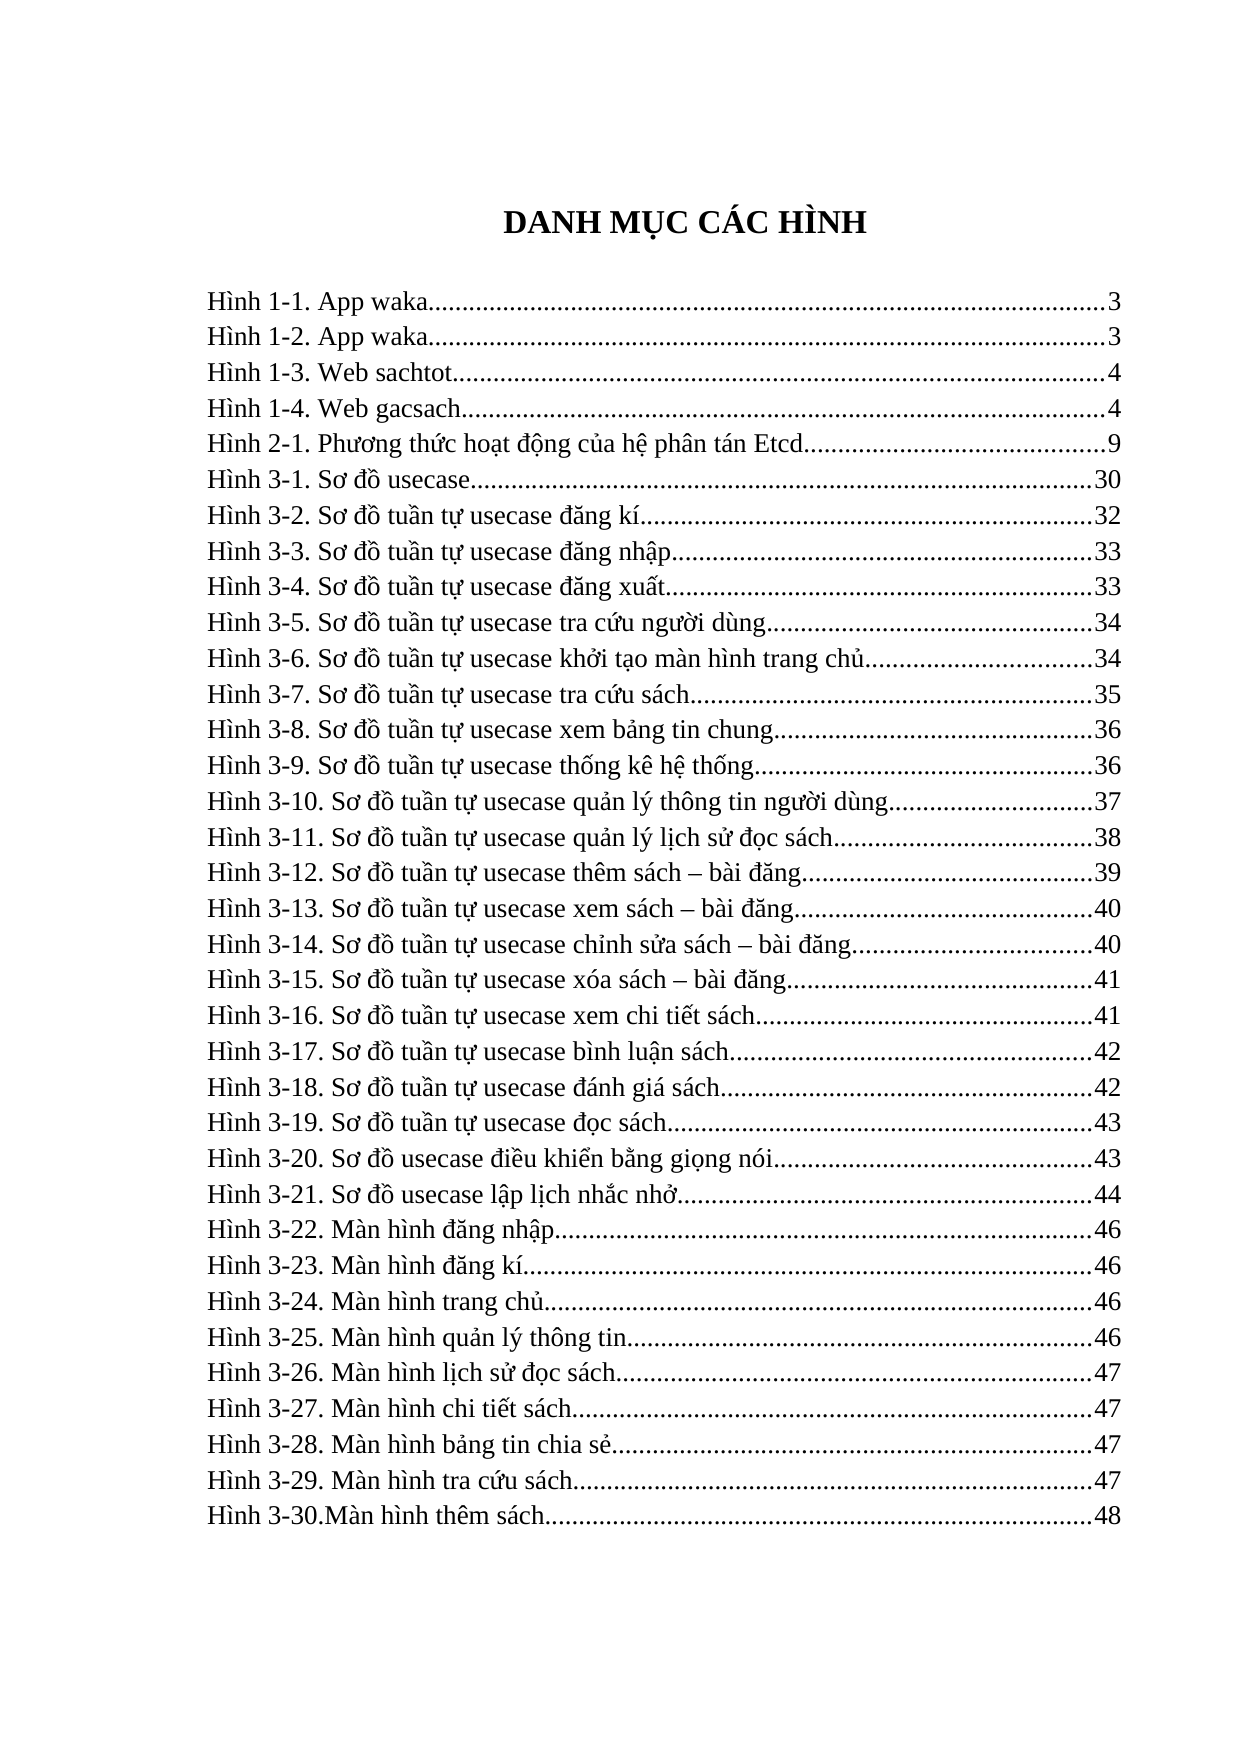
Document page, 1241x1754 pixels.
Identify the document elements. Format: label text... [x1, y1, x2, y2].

text Hình 2-1. Phương thức hoạt động của hệ phân tán Etcd 9 [207, 428, 1122, 459]
text Hình 3-7. Sơ đồ tuần tự usecase tra cứu sách 35 [207, 678, 1122, 709]
text Hình 3-28. Màn hình bảng tin chia sẻ 47 [207, 1428, 1122, 1459]
text Hình 3-22. Màn hình đăng nhập 46 [207, 1214, 1122, 1245]
text Hình 3-12. Sơ đồ tuần tự usecase thêm sách – bài đăng 39 [207, 856, 1122, 887]
text Hình 3-14. Sơ đồ tuần tự usecase chỉnh sửa sách – bài đăng 40 [207, 928, 1122, 959]
text Hình 1-4. Web gacsach 4 [207, 392, 1122, 423]
text Hình 1-2. App waka 3 [207, 320, 1122, 352]
text Hình 3-13. Sơ đồ tuần tự usecase xem sách – bài đăng 40 [207, 892, 1122, 923]
text Hình 3-16. Sơ đồ tuần tự usecase xem chi tiết sách 41 [207, 999, 1122, 1030]
text Hình 3-19. Sơ đồ tuần tự usecase đọc sách 43 [207, 1106, 1122, 1138]
text Hình 3-17. Sơ đồ tuần tự usecase bình luận sách 42 [207, 1035, 1122, 1066]
text Hình 3-1. Sơ đồ usecase 30 [207, 463, 1122, 494]
text Hình 1-1. App waka 3 [207, 285, 1122, 316]
text Hình 3-3. Sơ đồ tuần tự usecase đăng nhập 33 [207, 535, 1122, 566]
text Hình 3-25. Màn hình quản lý thông tin 46 [207, 1321, 1122, 1352]
text Hình 3-5. Sơ đồ tuần tự usecase tra cứu người dùng 34 [207, 606, 1122, 637]
text Hình 3-27. Màn hình chi tiết sách 47 [207, 1392, 1122, 1423]
text Hình 3-21. Sơ đồ usecase lập lịch nhắc nhở 44 [207, 1178, 1122, 1209]
text Hình 3-29. Màn hình tra cứu sách 47 [207, 1464, 1122, 1495]
text Hình 3-24. Màn hình trang chủ 46 [207, 1285, 1122, 1316]
subtitle DANH MỤC CÁC HÌNH [263, 202, 1107, 241]
text Hình 3-2. Sơ đồ tuần tự usecase đăng kí 32 [207, 499, 1122, 530]
text Hình 3-6. Sơ đồ tuần tự usecase khởi tạo màn hình trang chủ 34 [207, 642, 1122, 673]
text Hình 3-4. Sơ đồ tuần tự usecase đăng xuất 33 [207, 571, 1122, 602]
text Hình 3-26. Màn hình lịch sử đọc sách 47 [207, 1357, 1122, 1388]
text Hình 3-23. Màn hình đăng kí 46 [207, 1249, 1122, 1281]
text Hình 1-3. Web sachtot 4 [207, 356, 1122, 387]
text Hình 3-10. Sơ đồ tuần tự usecase quản lý thông tin người dùng 37 [207, 785, 1122, 816]
text Hình 3-30.Màn hình thêm sách 48 [207, 1499, 1122, 1531]
text Hình 3-9. Sơ đồ tuần tự usecase thống kê hệ thống 36 [207, 749, 1122, 780]
text Hình 3-8. Sơ đồ tuần tự usecase xem bảng tin chung 36 [207, 713, 1122, 744]
text Hình 3-15. Sơ đồ tuần tự usecase xóa sách – bài đăng 41 [207, 963, 1122, 995]
text Hình 3-20. Sơ đồ usecase điều khiển bằng giọng nói 43 [207, 1142, 1122, 1173]
text Hình 3-18. Sơ đồ tuần tự usecase đánh giá sách 42 [207, 1071, 1122, 1102]
text Hình 3-11. Sơ đồ tuần tự usecase quản lý lịch sử đọc sách 38 [207, 821, 1122, 852]
